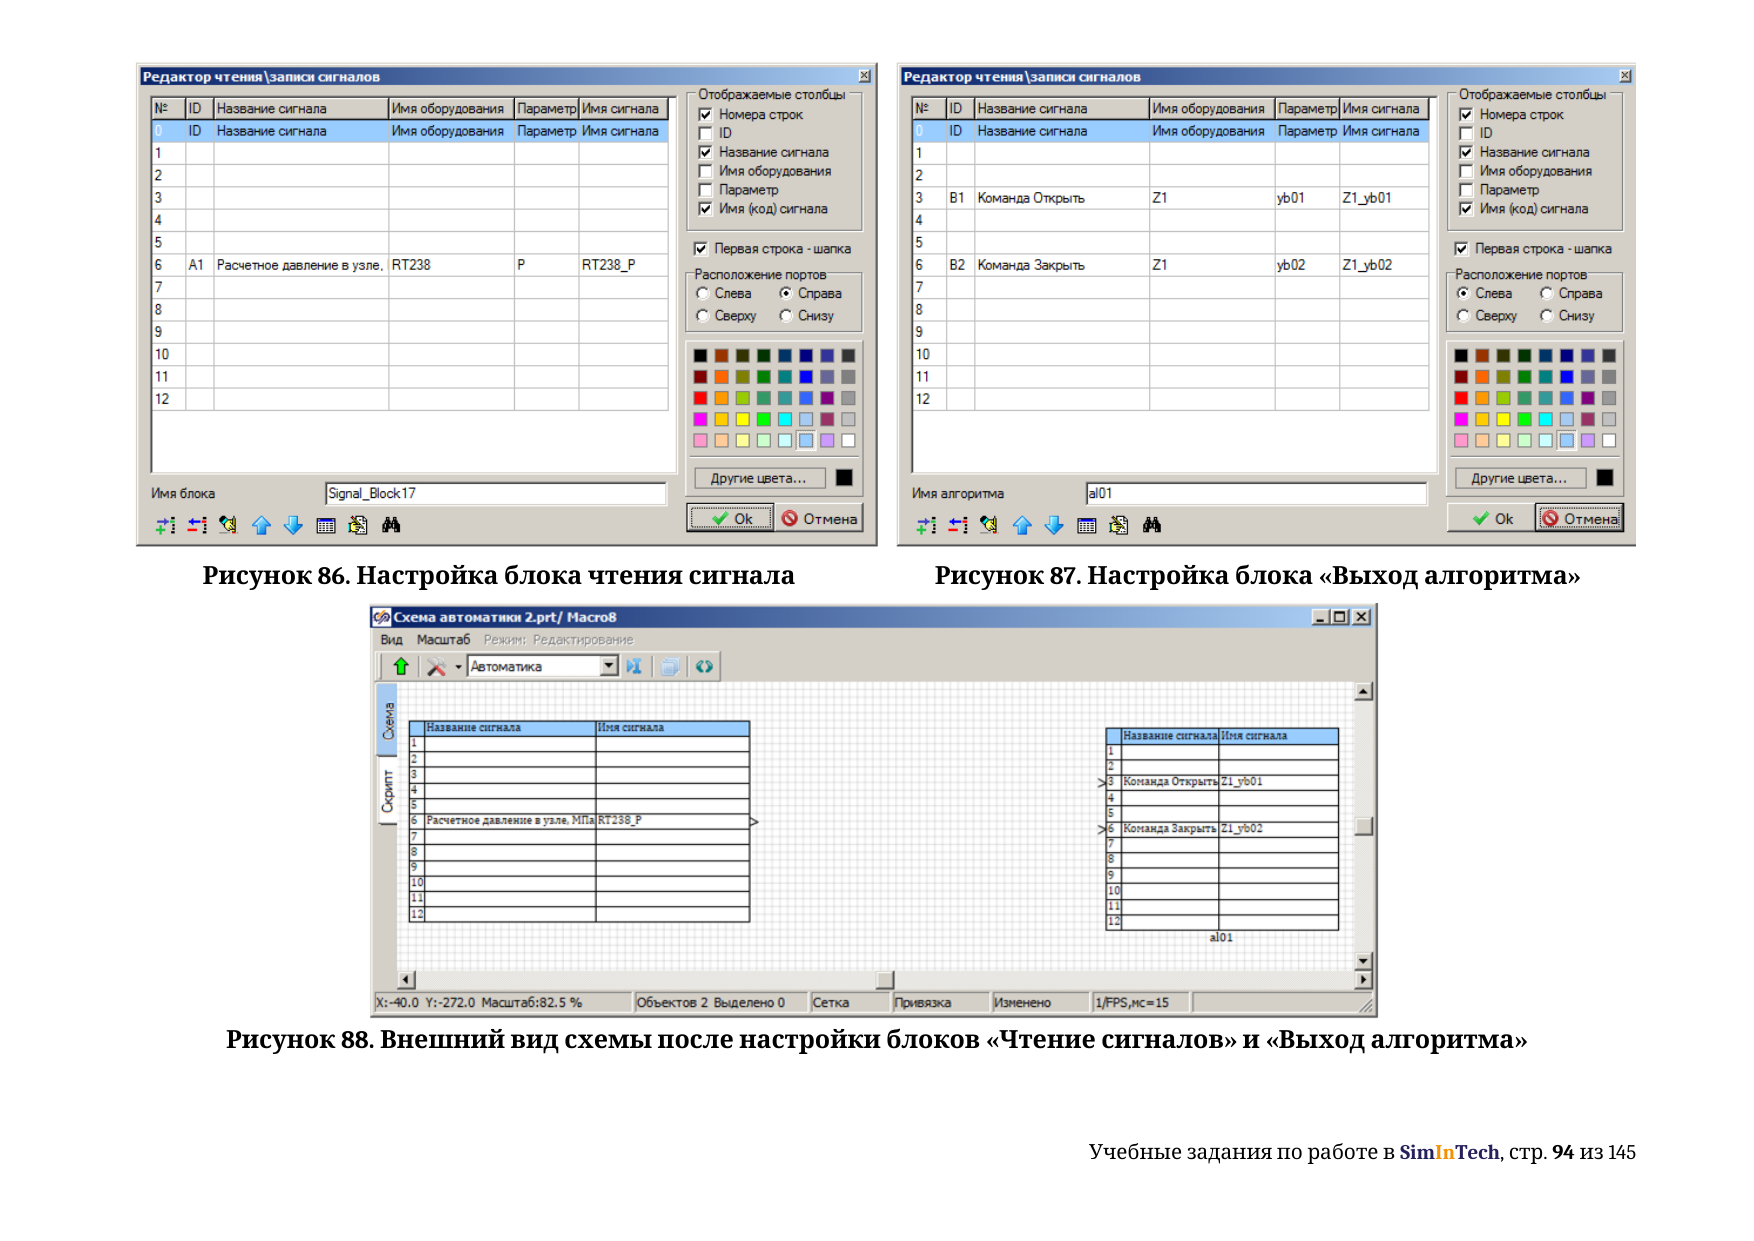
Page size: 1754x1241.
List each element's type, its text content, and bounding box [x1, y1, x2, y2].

table_header [880, 59, 1636, 562]
picture [891, 59, 1636, 550]
picture [129, 59, 880, 550]
picture [369, 603, 1385, 1026]
table_header [118, 59, 880, 562]
